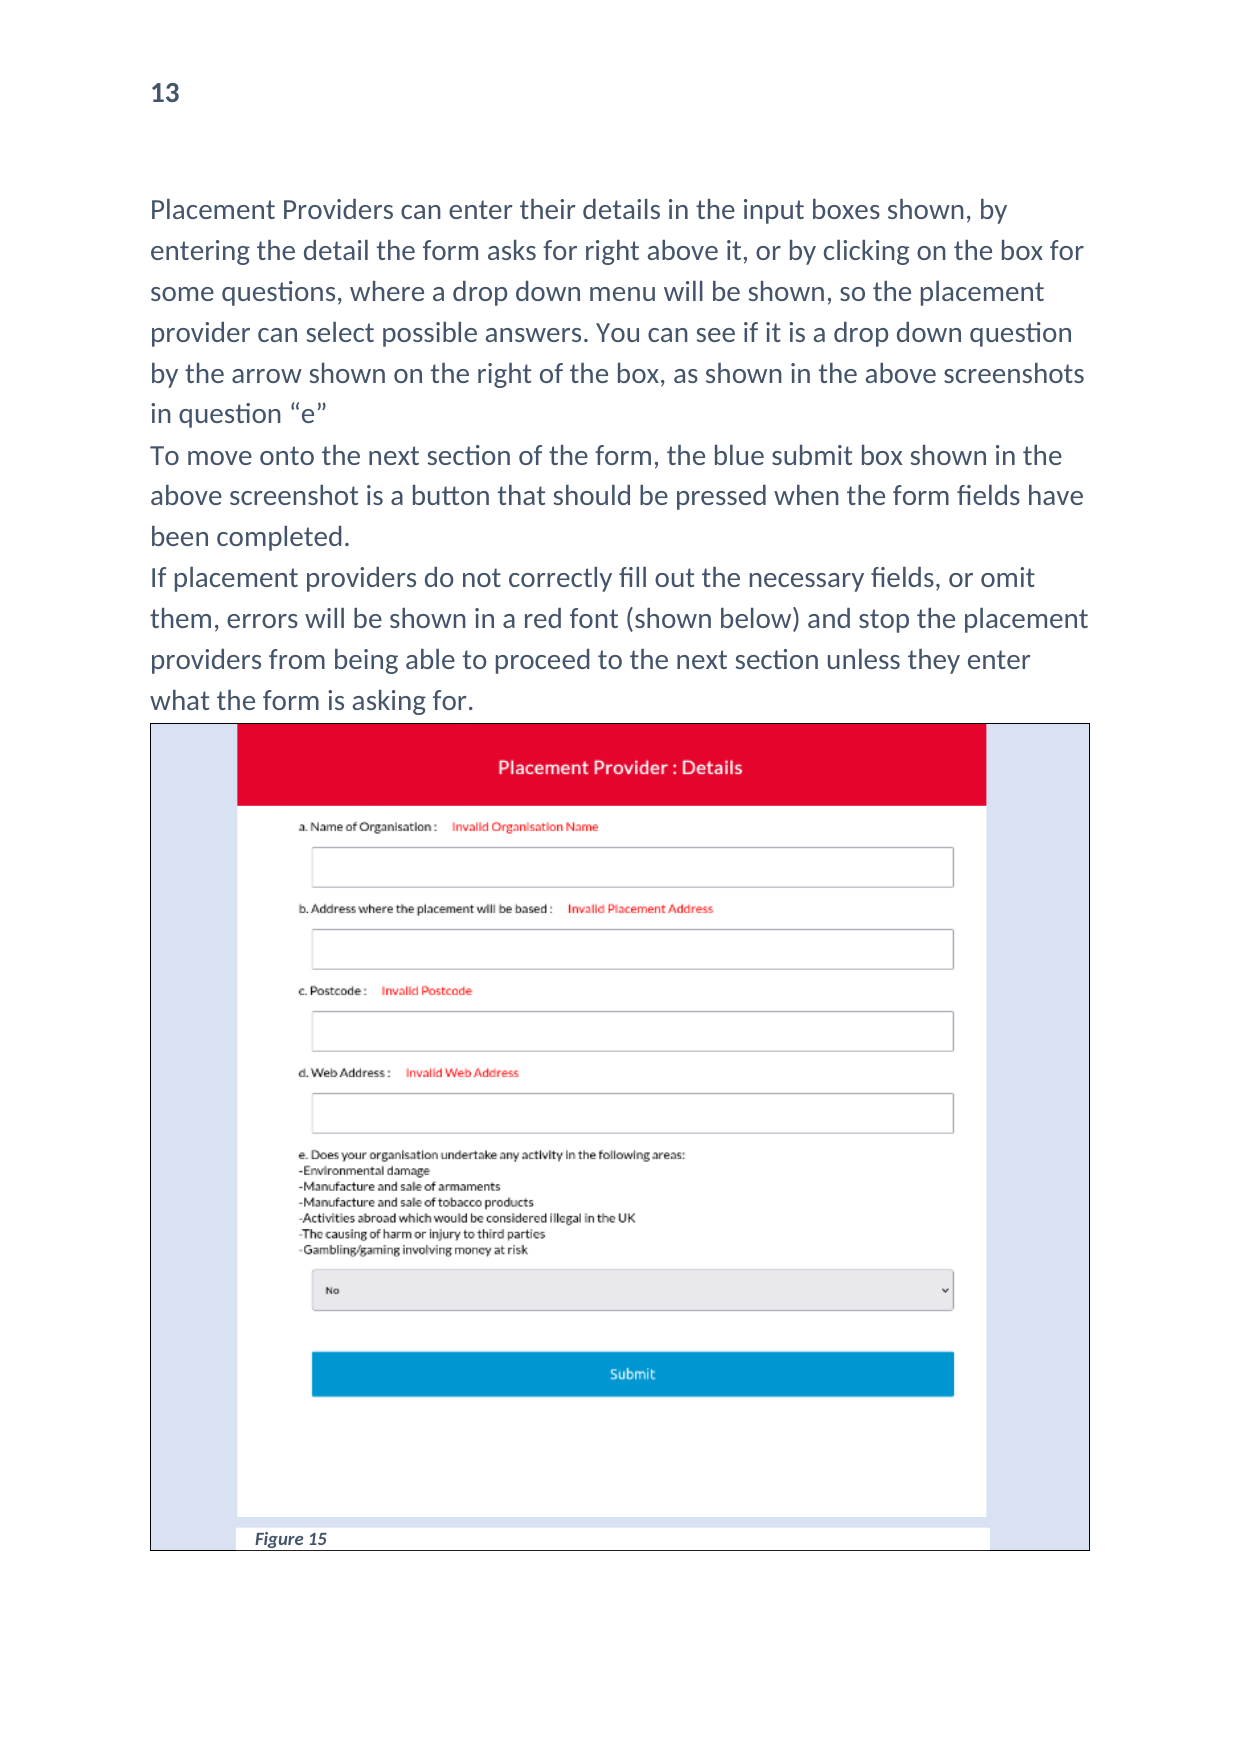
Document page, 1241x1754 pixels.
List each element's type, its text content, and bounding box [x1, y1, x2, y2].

text If placement providers do not correctly fill out the necessary fields, or omit them, errors will be shown in a red font (shown below) and stop the placement providers from being able to proceed to the next section unless they enter what the form is asking for. [150, 559, 1090, 718]
text Placement Providers can enter their details in the input boxes shown, by entering the detail the form asks for right above it, or by clicking on the box for some questions, where a drop down menu will be shown, so the placement provider can select possible answers. You can see if it is a drop down question by the arrow shown on the right of the box, as shown in the above screenshots in question “e” [150, 191, 1090, 431]
table_header [151, 724, 1089, 1550]
text To move onto the next section of the form, the blue submit box shown in the above screenshot is a button that should be pressed when the form fields have been completed. [150, 437, 1090, 554]
picture [236, 724, 990, 1514]
